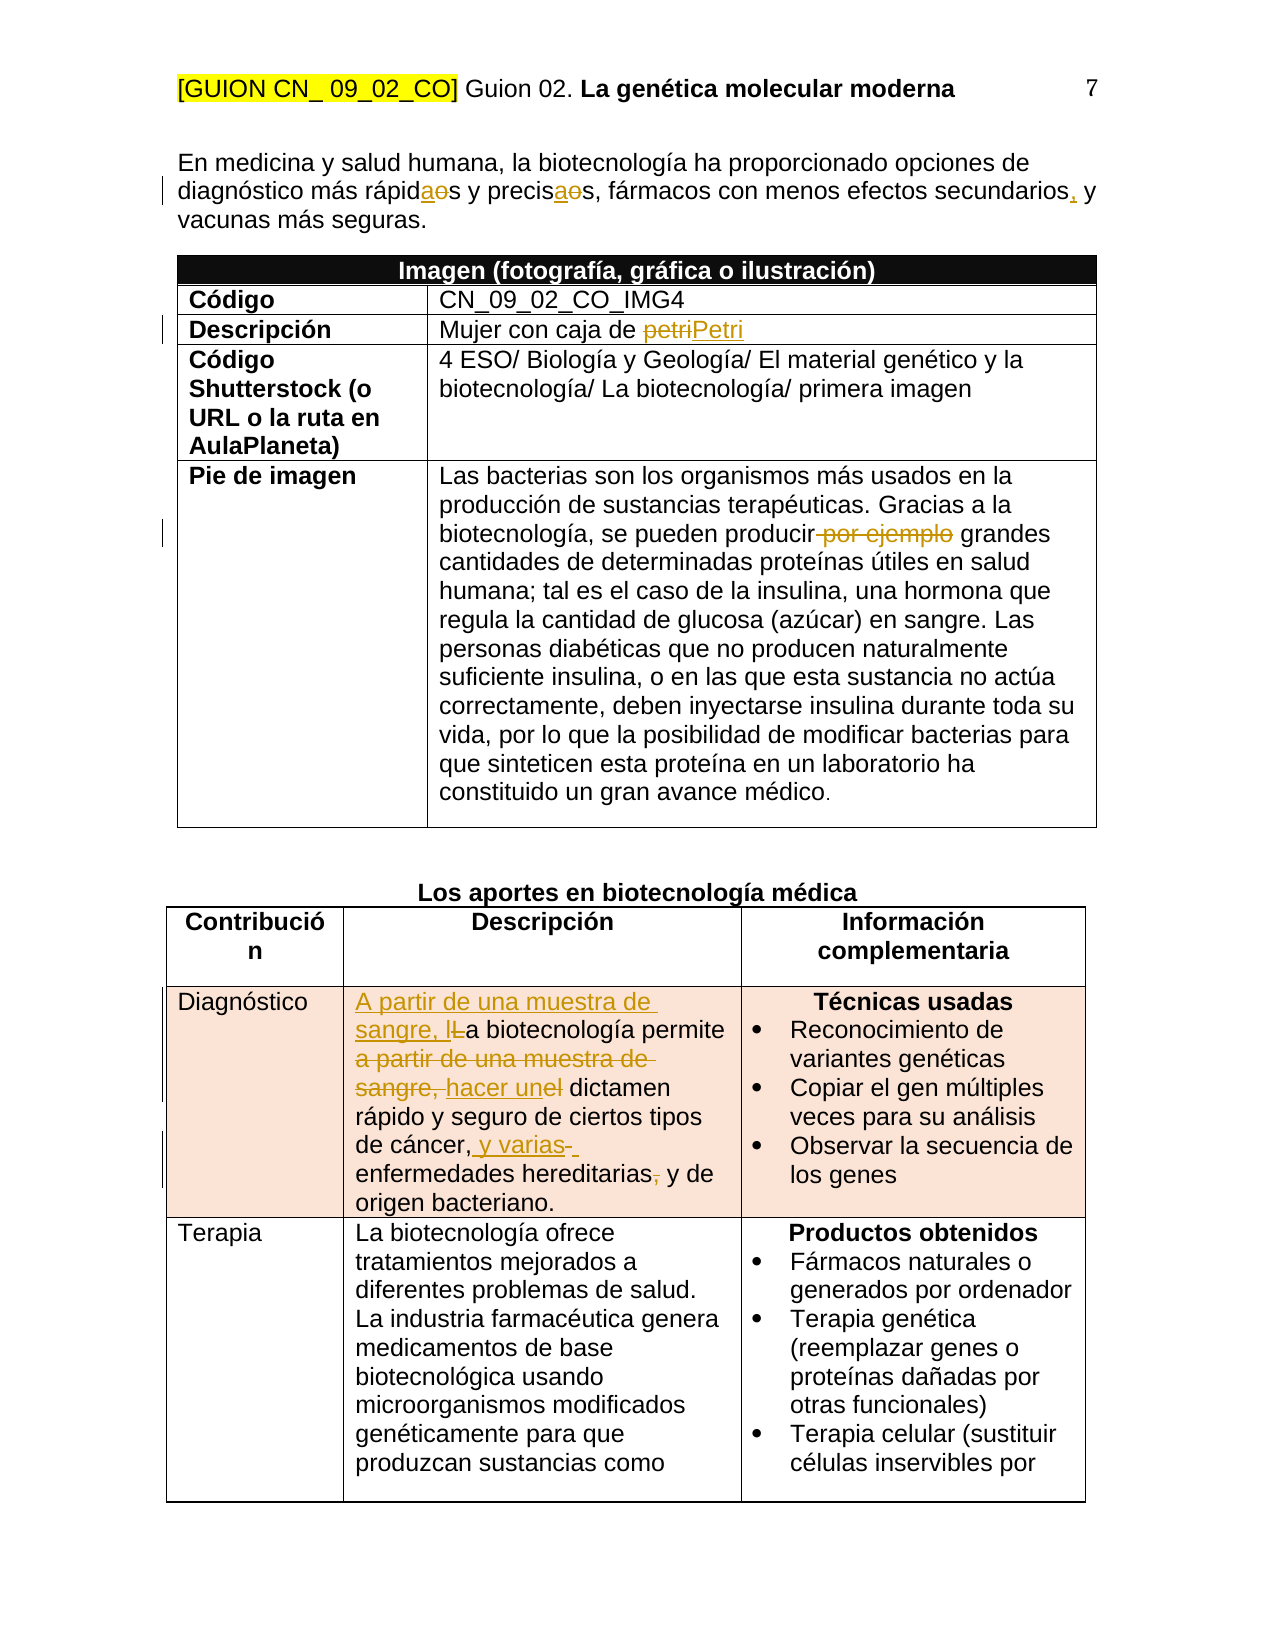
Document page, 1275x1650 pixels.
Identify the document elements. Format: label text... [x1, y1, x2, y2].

text En medicina y salud humana, la biotecnología ha proporcionado opciones de diagnóstico más rápids y preciss, fármacos con menos efectos secundarios y vacunas más seguras. [177, 148, 1098, 234]
table_cell Diagnóstico [167, 987, 343, 1217]
table_cell Terapia [167, 1218, 343, 1501]
table_header Contribución [167, 908, 343, 986]
table_cell CN_09_02_CO_IMG4 [428, 286, 1096, 314]
table_header Descripción [344, 908, 741, 986]
table_header Imagen (fotografía, gráfica o ilustración) [178, 256, 1096, 284]
table_cell Descripción [178, 315, 427, 344]
table_cell Pie de imagen [178, 461, 427, 827]
table_cell a biotecnología permite dictamen rápido y seguro de ciertos tipos de cáncer,enfermedades hereditarias y de origen bacteriano. [344, 987, 741, 1217]
table_cell Código Shutterstock (o URL o la ruta en AulaPlaneta) [178, 345, 427, 460]
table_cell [344, 1218, 741, 1501]
table_cell Código [178, 286, 427, 314]
table_header Información complementaria [742, 908, 1085, 986]
table_cell 4 ESO/ Biología y Geología/ El material genético y la biotecnología/ La biotecnología/ primera imagen [428, 345, 1096, 460]
table_cell Las bacterias son los organismos más usados en la producción de sustancias terapéuticas. Gracias a la biotecnología, se pueden producir grandes cantidades de determinadas proteínas útiles en salud humana; tal es el caso de la insulina, una hormona que regula la cantidad de glucosa (azúcar) en sangre. Las personas diabéticas que no producen naturalmente suficiente insulina, o en las que esta sustancia no actúa correctamente, deben inyectarse insulina durante toda su vida, por lo que la posibilidad de modificar bacterias para que sinteticen esta proteína en un laboratorio ha constituido un gran avance médico. [428, 461, 1096, 827]
table_cell Técnicas usadas Reconocimiento de variantes genéticas Copiar el gen múltiples veces para su análisis Observar la secuencia de los genes [742, 987, 1085, 1217]
table_cell Mujer con caja de [428, 315, 1096, 344]
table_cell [742, 1218, 1085, 1501]
text Los aportes en biotecnología médica [177, 878, 1098, 906]
